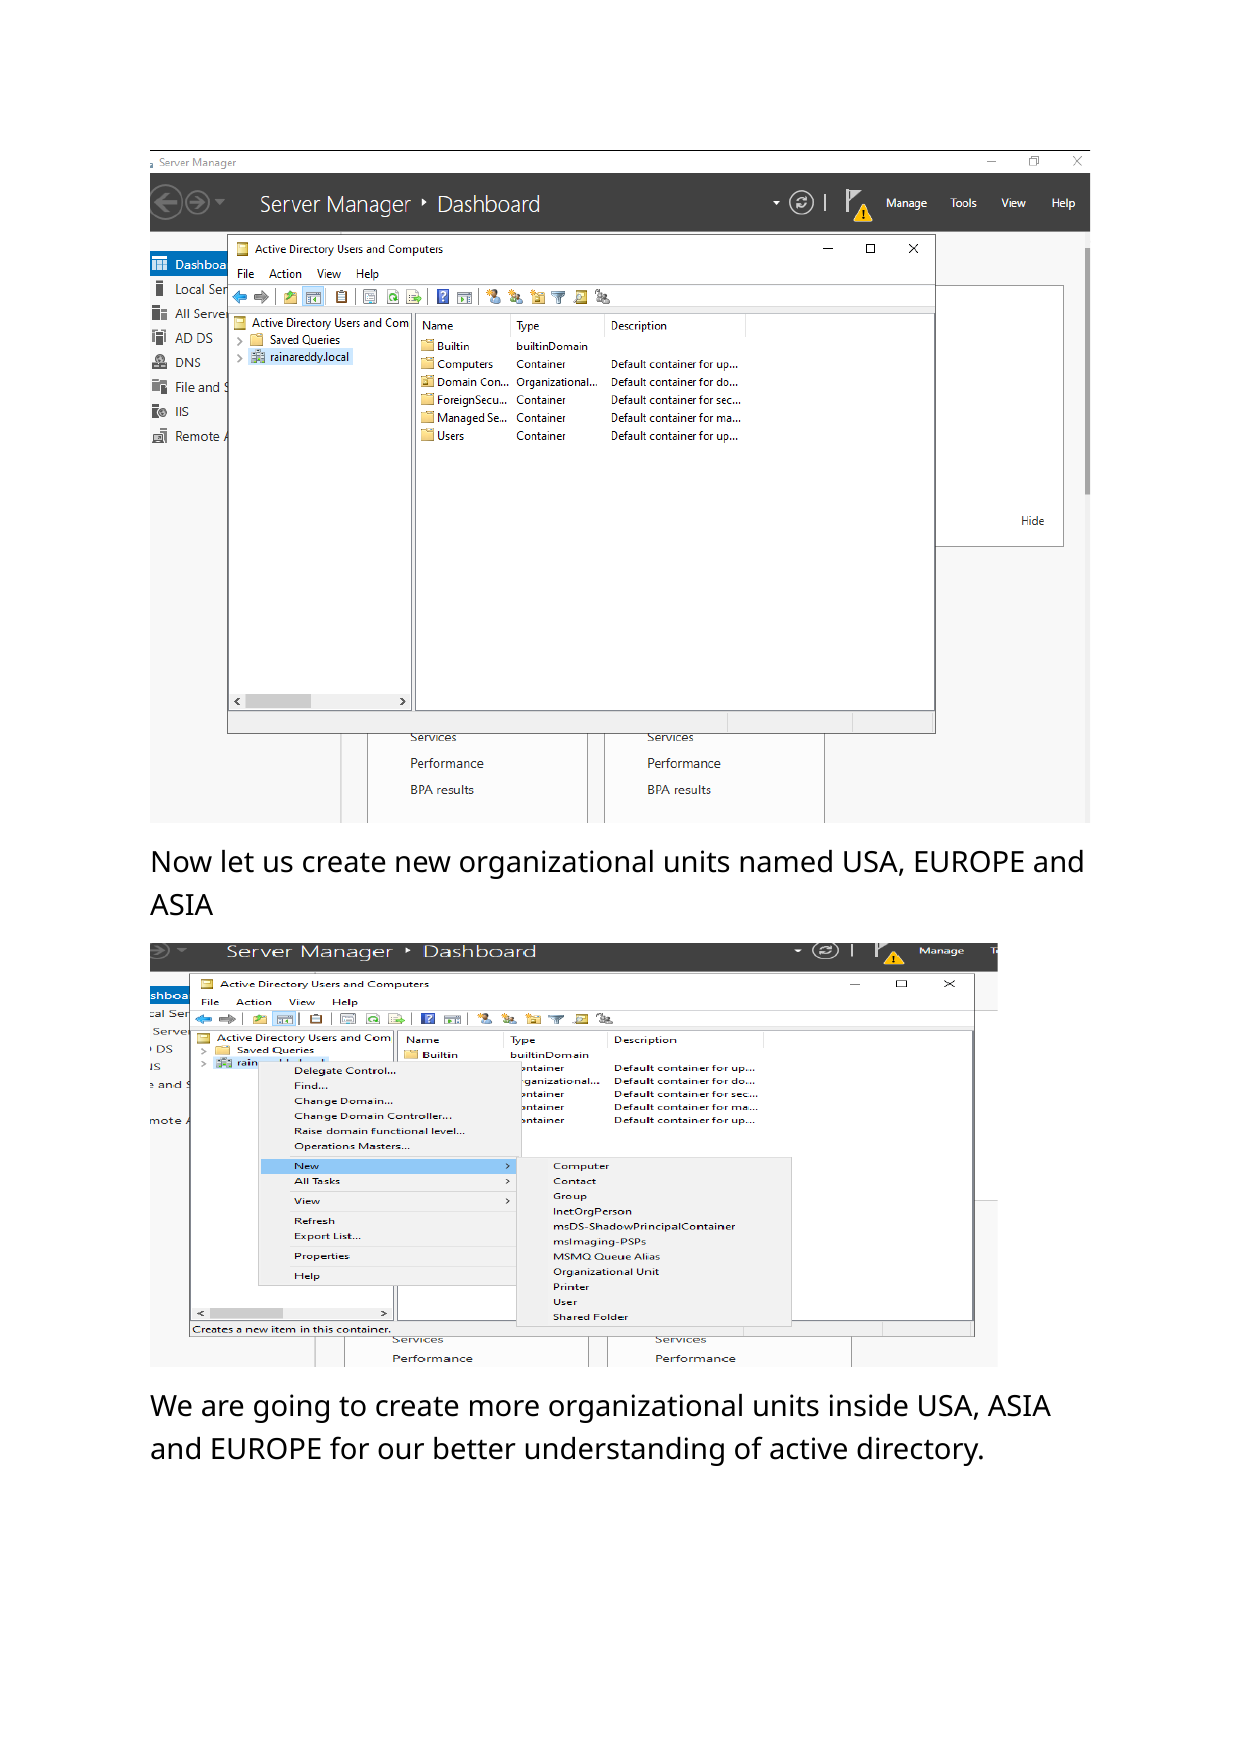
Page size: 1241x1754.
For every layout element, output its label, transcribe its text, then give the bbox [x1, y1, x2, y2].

picture [150, 150, 1091, 823]
text We are going to create more organizational units inside USA, ASIA and EUROPE for our better understanding of active directory. [150, 1385, 1090, 1468]
picture [150, 943, 998, 1367]
text Now let us create new organizational units named USA, EUROPE and ASIA [150, 841, 1090, 924]
